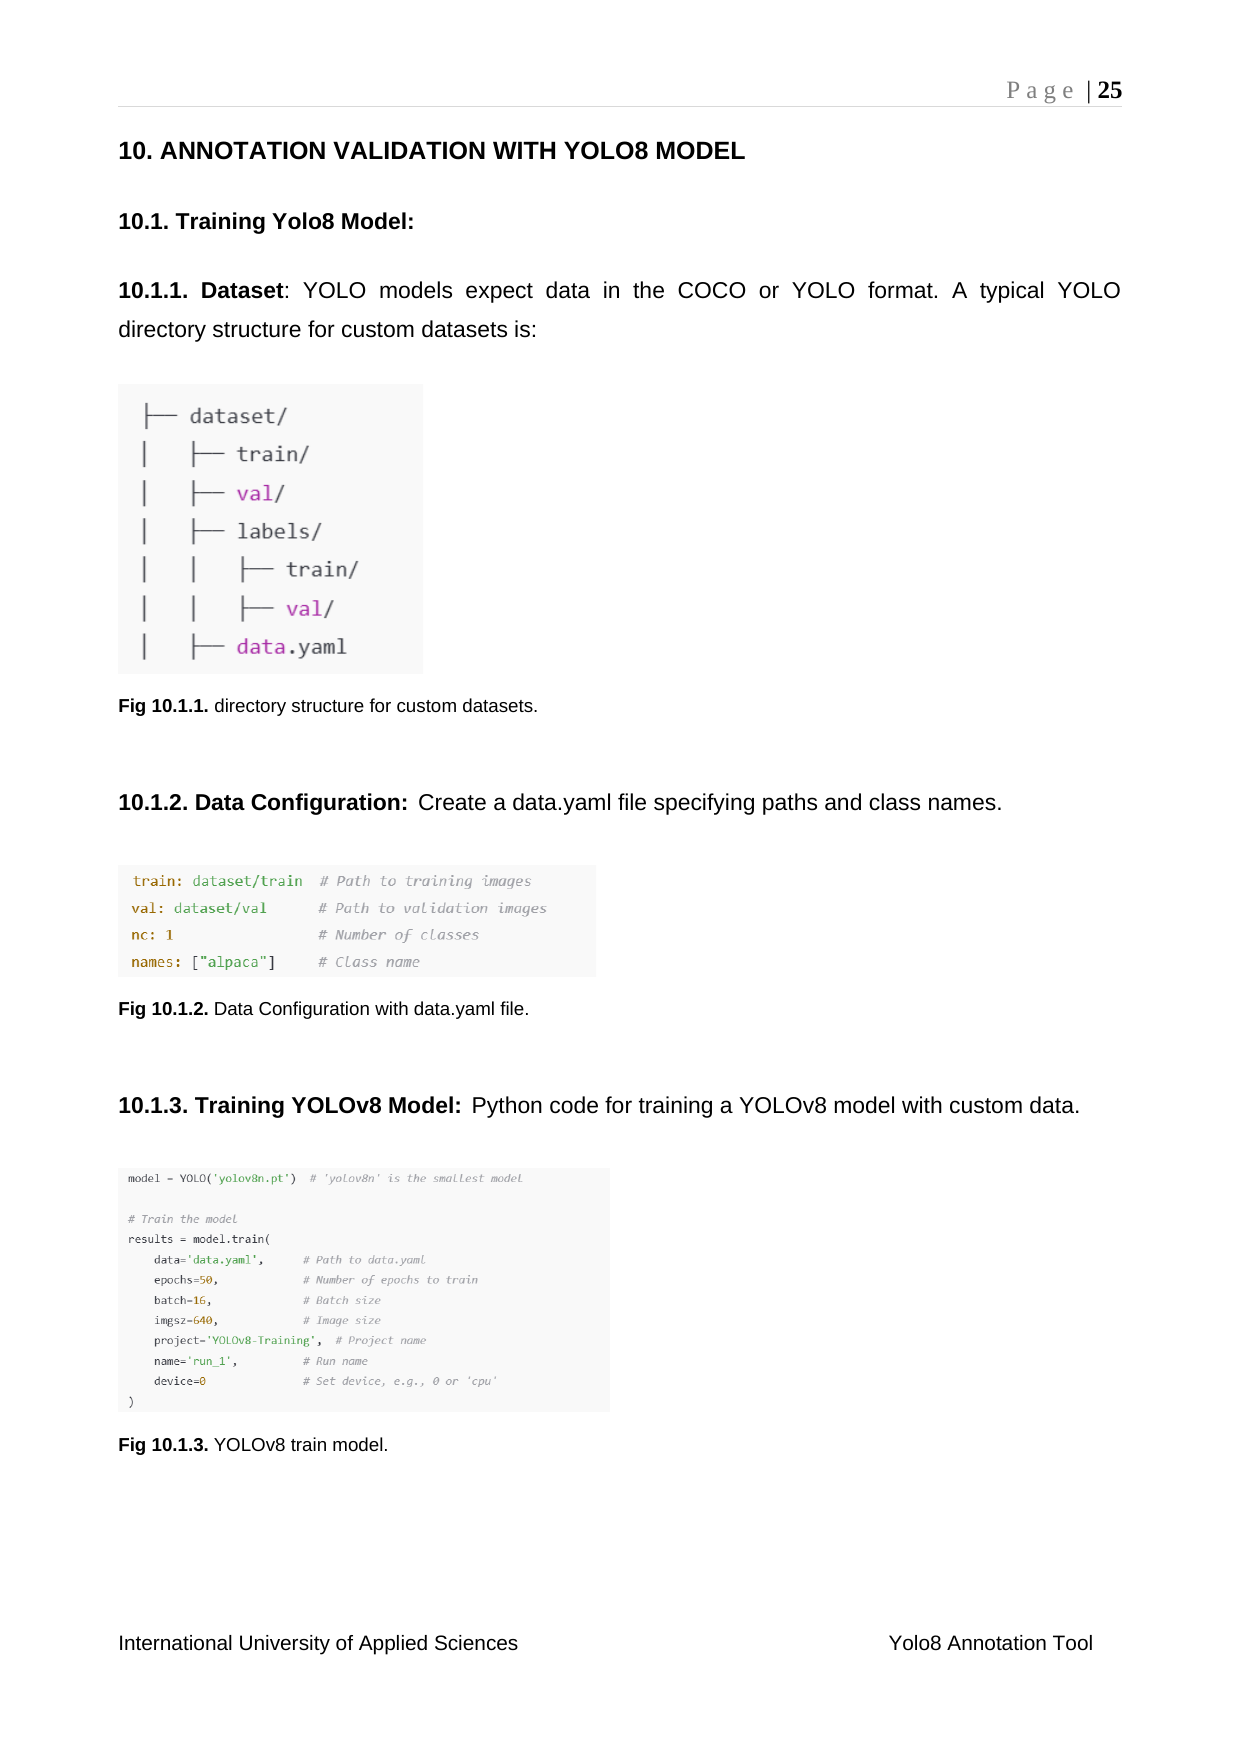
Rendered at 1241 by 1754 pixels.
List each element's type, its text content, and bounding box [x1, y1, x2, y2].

subtitle Fig 10.1.1. directory structure for custom datasets. [118, 695, 1122, 716]
subtitle 10.1.3. Training YOLOv8 Model: Python code for training a YOLOv8 model with custom data. [118, 1092, 1122, 1118]
subtitle 10.1.2. Data Configuration: Create a data.yaml file specifying paths and class names. [118, 788, 1122, 815]
subtitle 10.1.1. Dataset: YOLO models expect data in the COCO or YOLO format. A typical YOLO directory structure for custom datasets is: [118, 277, 1122, 342]
picture [118, 1168, 610, 1412]
picture [118, 865, 597, 977]
subtitle Fig 10.1.2. Data Configuration with data.yaml file. [118, 998, 1122, 1019]
picture [118, 384, 424, 674]
subtitle 10. ANNOTATION VALIDATION WITH YOLO8 MODEL [118, 136, 1122, 164]
subtitle 10.1. Training Yolo8 Model: [118, 208, 1122, 234]
subtitle Fig 10.1.3. YOLOv8 train model. [118, 1433, 1122, 1455]
